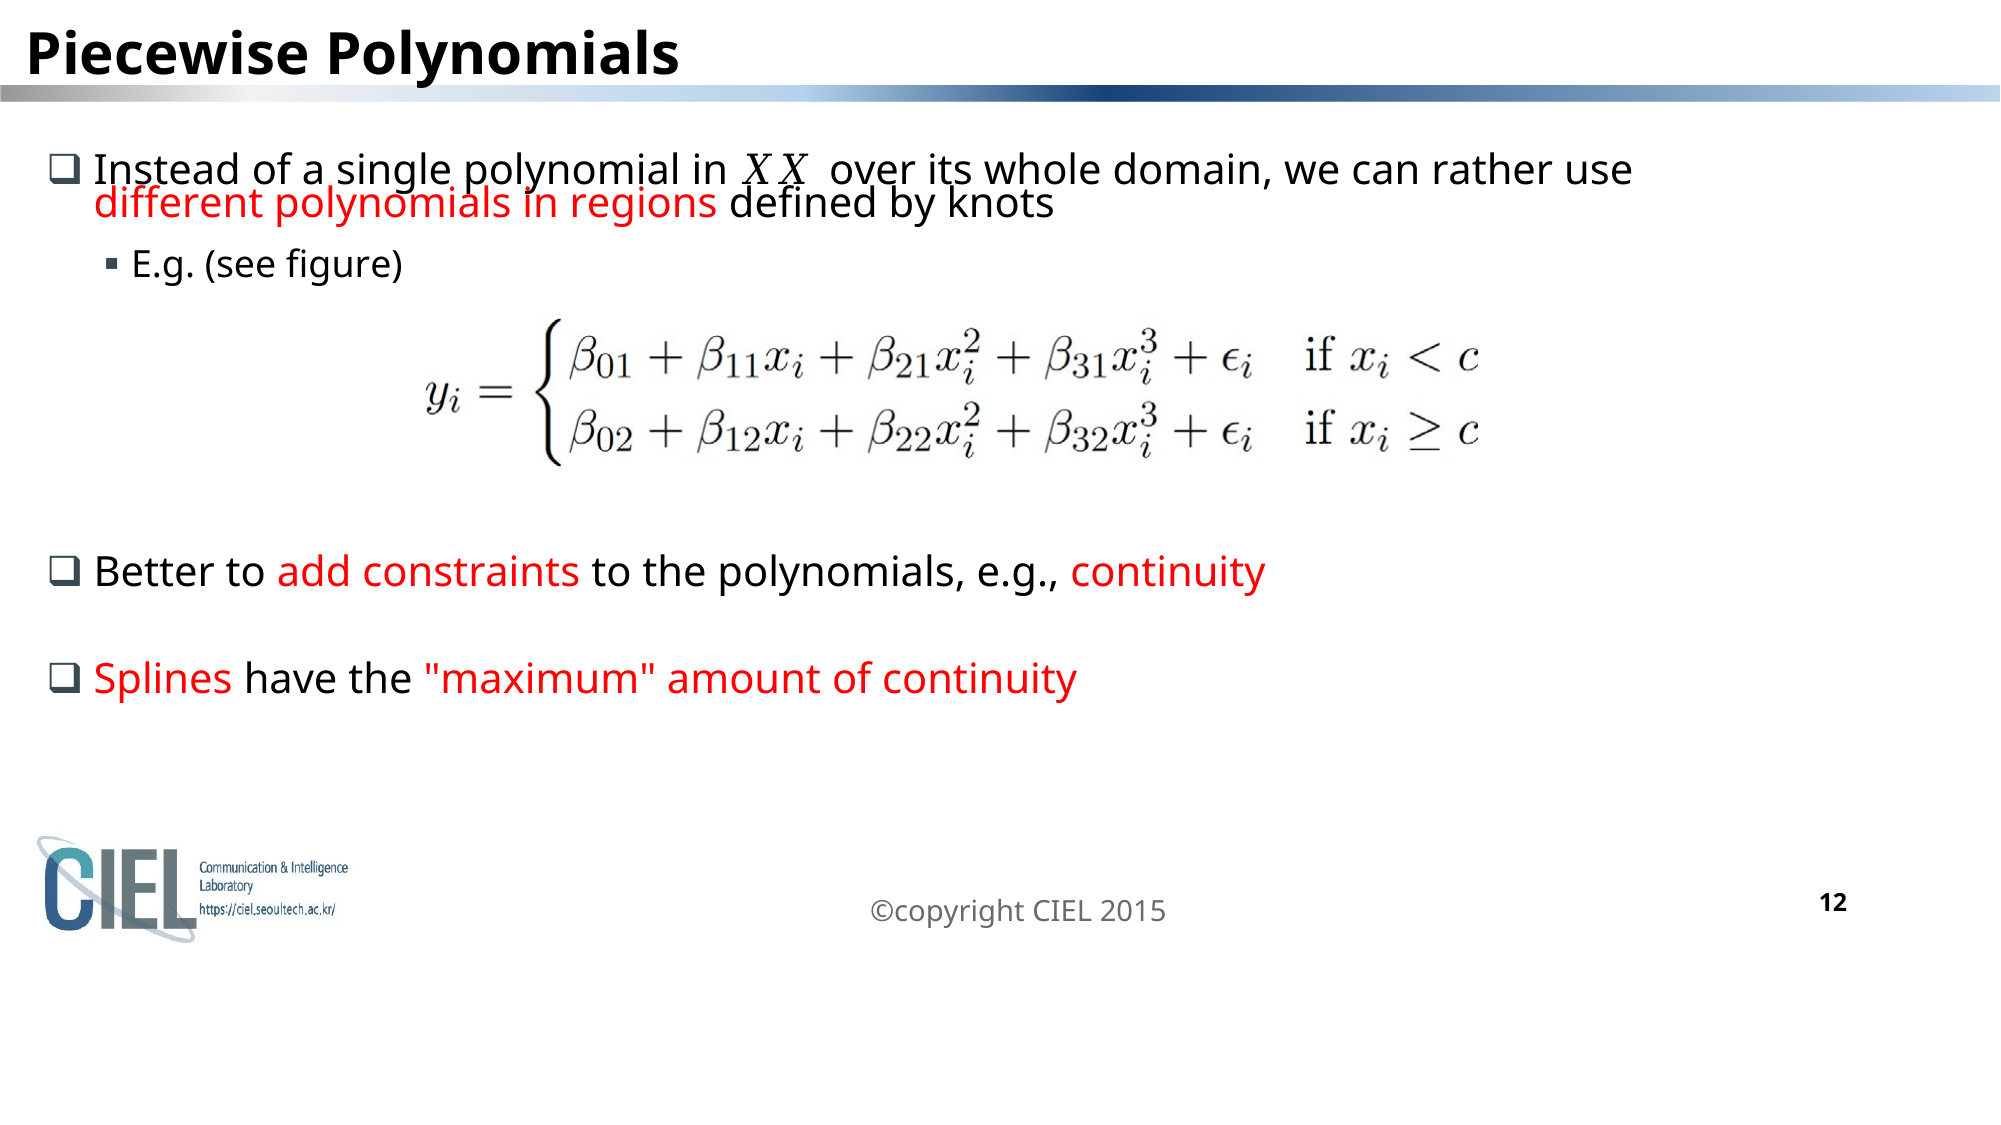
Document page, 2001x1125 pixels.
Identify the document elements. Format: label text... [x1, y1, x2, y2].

list Splines have the "maximum" amount of continuity [46, 648, 1960, 705]
picture [0, 85, 2000, 102]
picture [32, 826, 356, 945]
picture [425, 318, 1478, 467]
list Instead of a single polynomial in 𝑋𝑋 over its whole domain, we can rather use different polynomials in regions defined by knots [46, 154, 1732, 229]
subtitle Piecewise Polynomials [25, 0, 1960, 93]
text ©copyright CIEL 2015 12 [870, 884, 1960, 929]
list Better to add constraints to the polynomials, e.g., continuity [46, 542, 1960, 599]
list E.g. (see figure) [103, 229, 1960, 290]
